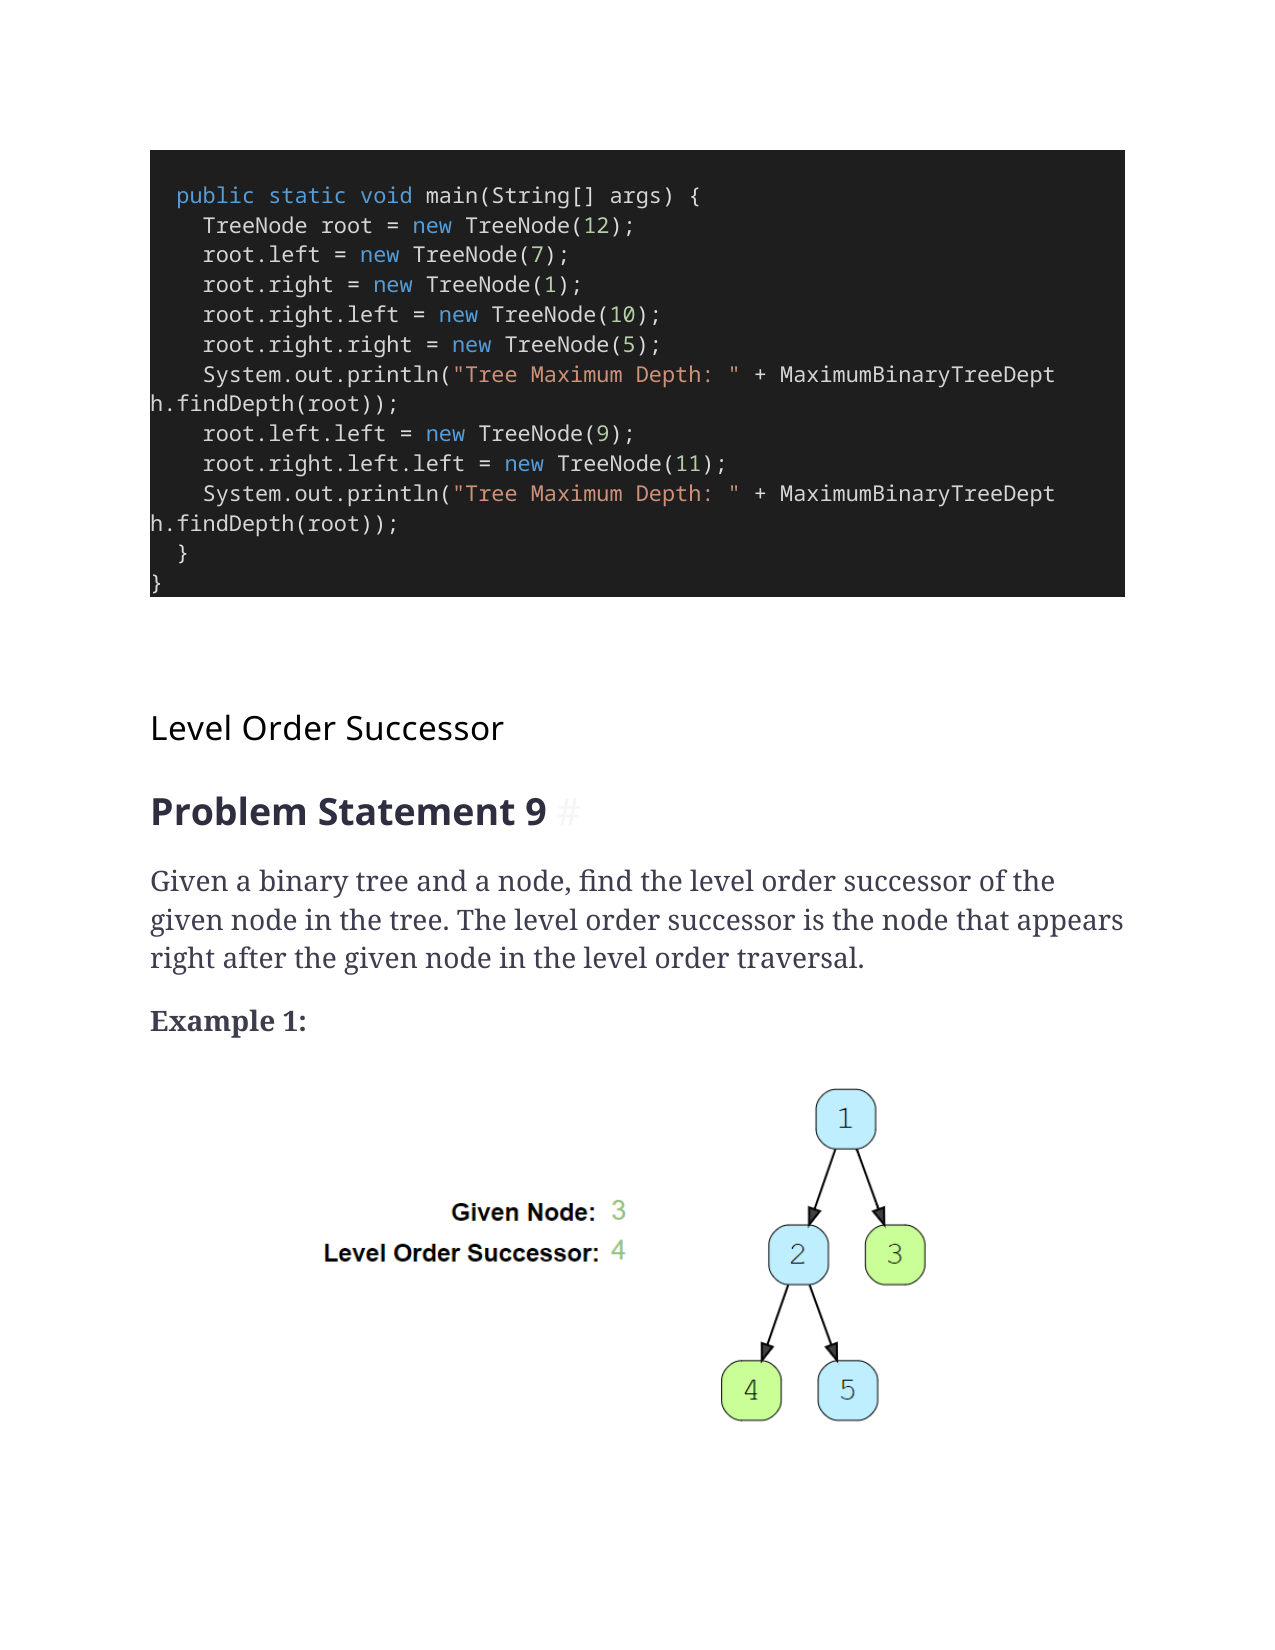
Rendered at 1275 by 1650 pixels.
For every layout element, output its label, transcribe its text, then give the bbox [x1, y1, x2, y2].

text root.right.left.left = new TreeNode(11); [150, 448, 1125, 478]
text root.right = new TreeNode(1); [150, 269, 1125, 299]
text root.right.left = new TreeNode(10); [150, 299, 1125, 329]
text TreeNode root = new TreeNode(12); [150, 209, 1125, 239]
text root.right.right = new TreeNode(5); [150, 329, 1125, 358]
picture [150, 1064, 1124, 1478]
text System.out.println("Tree Maximum Depth: " + MaximumBinaryTreeDepth.findDepth(root)); [150, 478, 1125, 537]
text } [150, 537, 1125, 567]
text public static void main(String[] args) { [150, 180, 1125, 209]
subtitle Problem Statement 9 # [150, 785, 1125, 836]
text root.left.left = new TreeNode(9); [150, 418, 1125, 448]
text Example 1: [150, 1001, 1125, 1040]
text root.left = new TreeNode(7); [150, 239, 1125, 269]
text Given a binary tree and a node, find the level order successor of the given node in the tree. The level order successor is the node that appears right after the given node in the level order traversal. [150, 861, 1125, 976]
text } [150, 567, 1125, 597]
subtitle Level Order Successor [150, 705, 1125, 751]
text System.out.println("Tree Maximum Depth: " + MaximumBinaryTreeDepth.findDepth(root)); [150, 358, 1125, 418]
